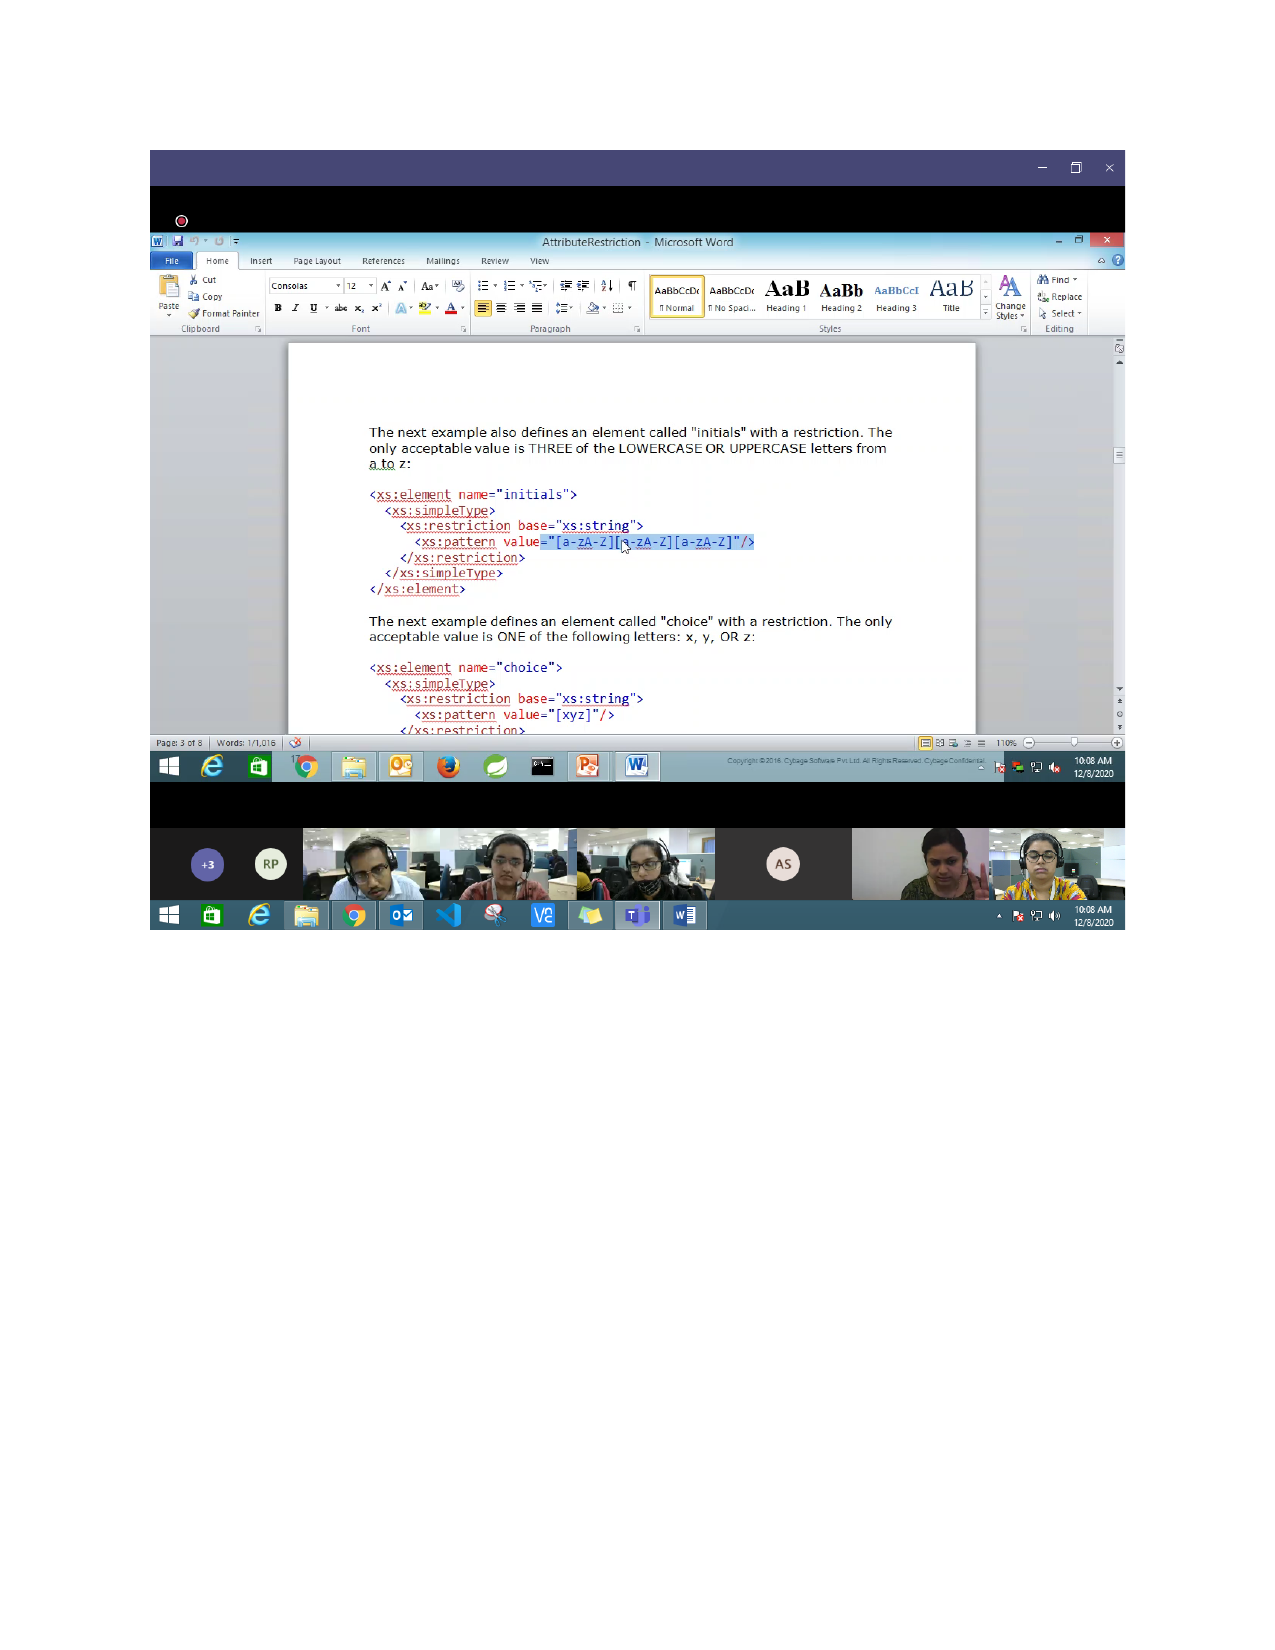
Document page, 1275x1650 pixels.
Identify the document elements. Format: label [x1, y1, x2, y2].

picture [150, 150, 1125, 930]
